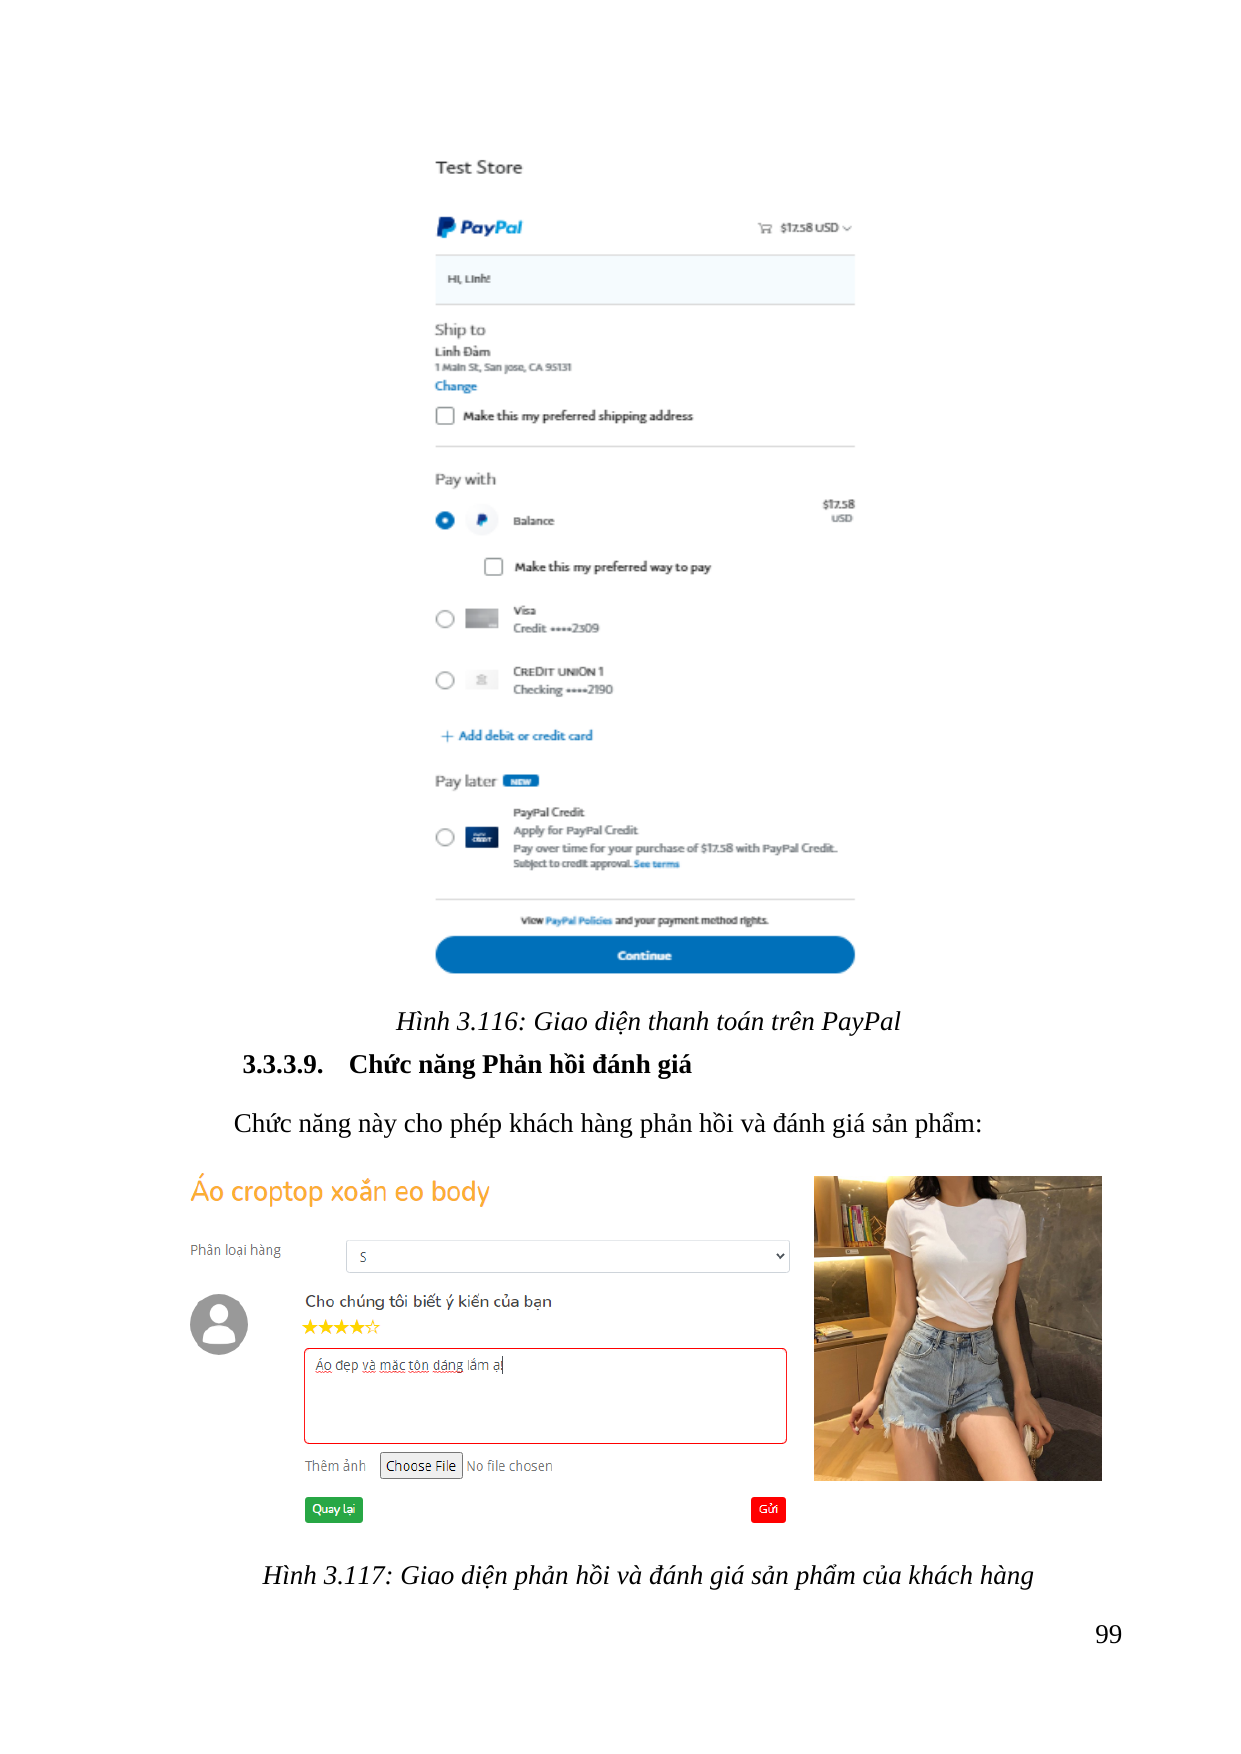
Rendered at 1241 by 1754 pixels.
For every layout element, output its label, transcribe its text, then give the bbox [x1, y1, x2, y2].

subtitle Chức năng Phản hồi đánh giá [242, 1048, 1122, 1079]
picture [177, 1166, 1123, 1531]
text Chức năng này cho phép khách hàng phản hồi và đánh giá sản phẩm: [177, 1107, 1122, 1139]
picture [178, 136, 1121, 977]
